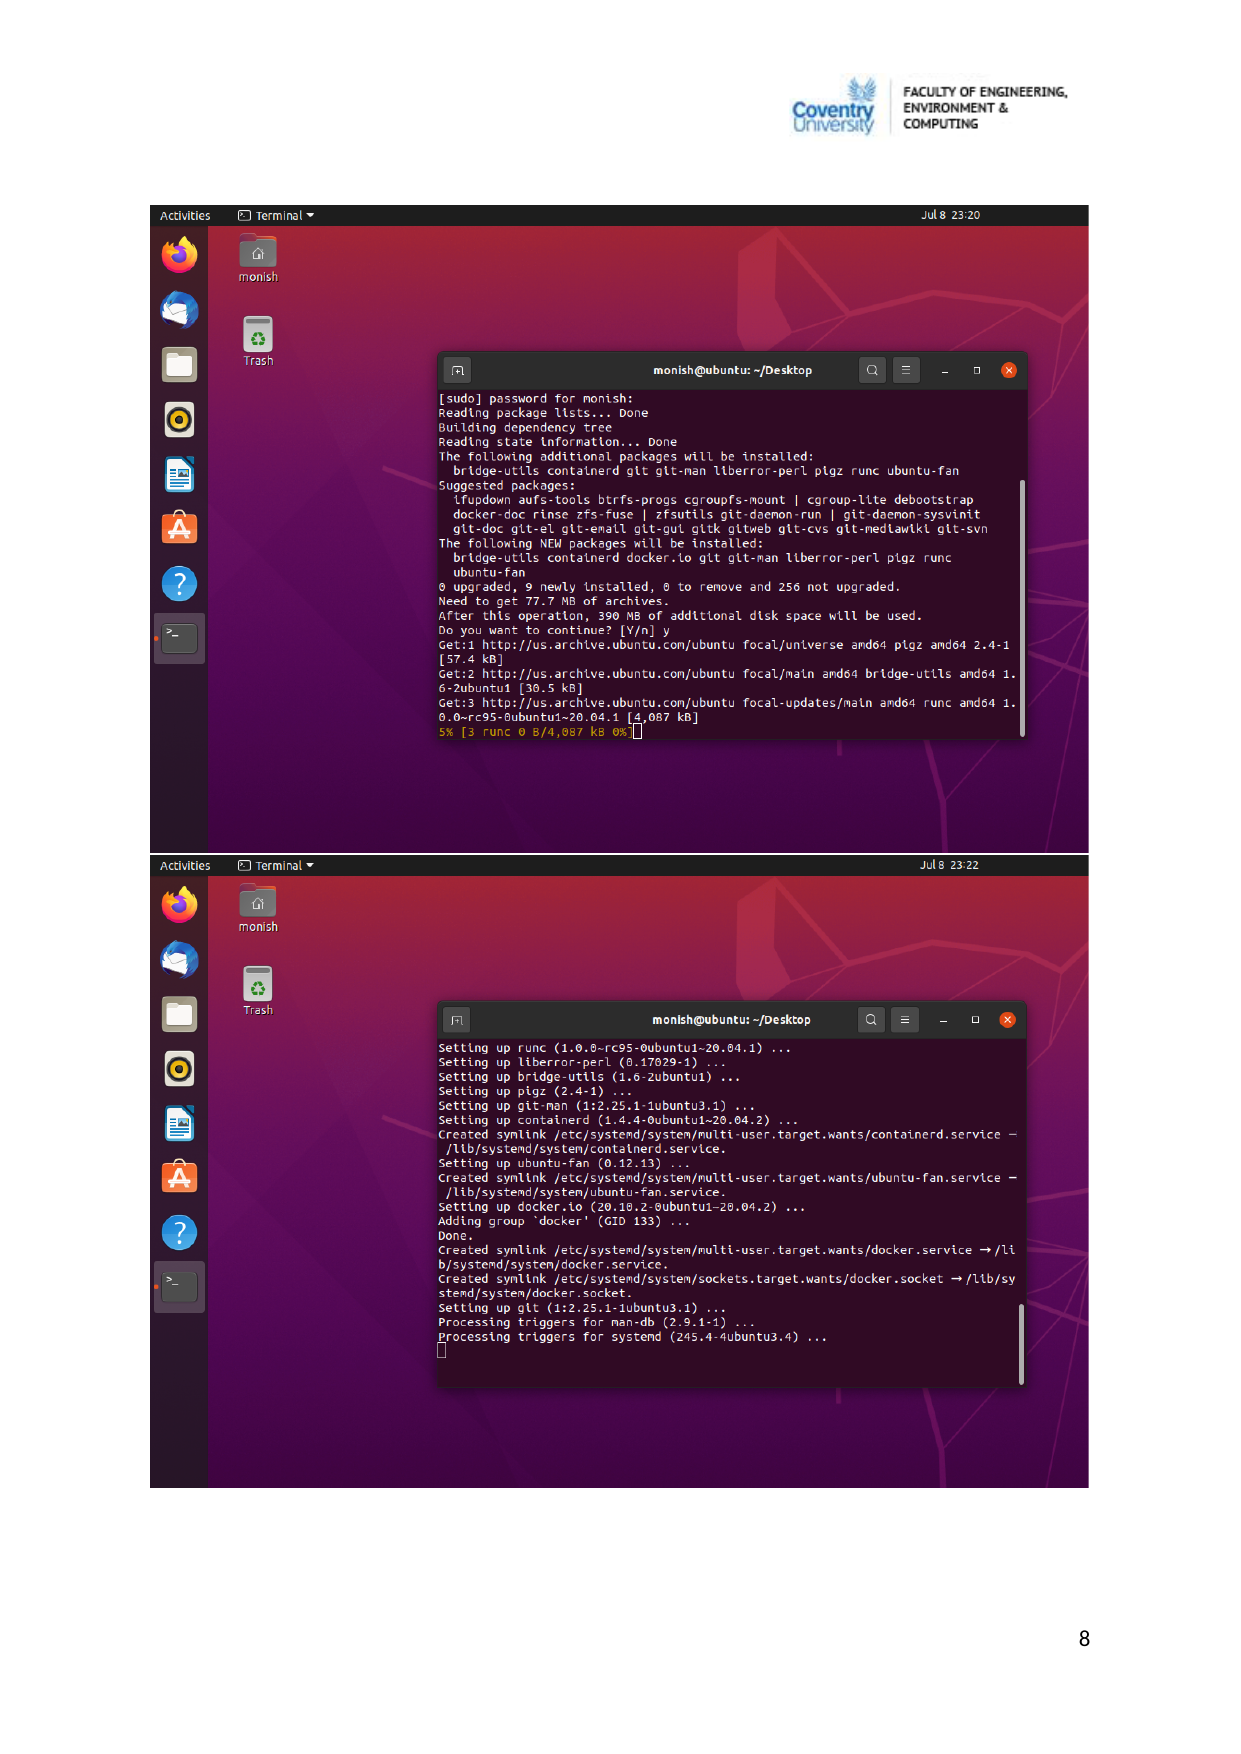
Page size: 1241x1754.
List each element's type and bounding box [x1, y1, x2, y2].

picture [763, 73, 1091, 159]
picture [150, 855, 1089, 1488]
picture [150, 205, 1089, 853]
